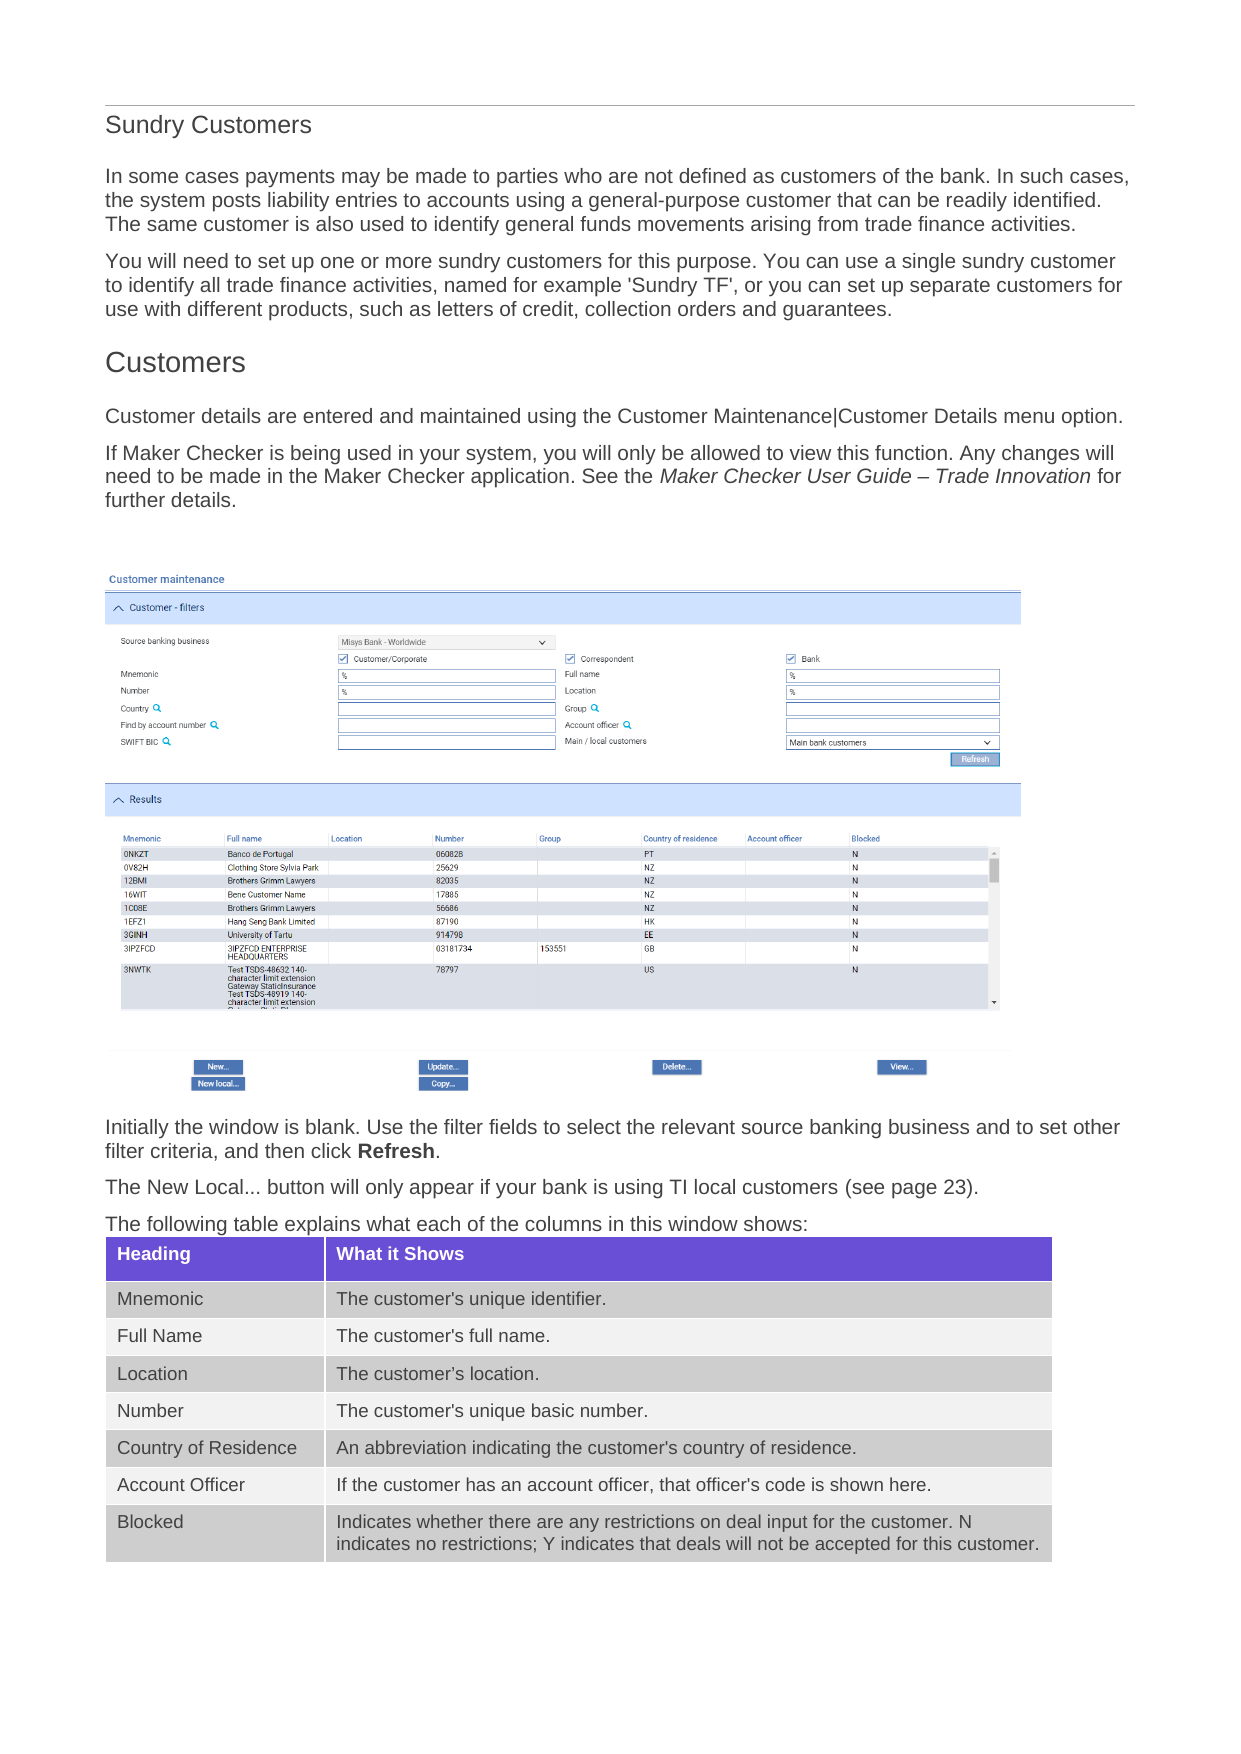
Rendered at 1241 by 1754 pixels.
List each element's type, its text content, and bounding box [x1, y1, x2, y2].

table_cell Location [106, 1356, 324, 1392]
table_header Heading [106, 1237, 324, 1281]
table_cell Blocked [106, 1505, 324, 1562]
table_cell The customer's unique identifier. [326, 1282, 1052, 1318]
text The New Local... button will only appear if your bank is using TI local customers (see page 28). [105, 1175, 1135, 1199]
table_cell Number [106, 1393, 324, 1429]
table_cell The customer's full name. [326, 1319, 1052, 1355]
table_cell The customer’s location. [326, 1356, 1052, 1392]
table_cell Full Name [106, 1319, 324, 1355]
subtitle Customers [105, 345, 1135, 379]
table_cell The customer's unique basic number. [326, 1393, 1052, 1429]
text The following table explains what each of the columns in this window shows: [105, 1212, 1135, 1236]
text In some cases payments may be made to parties who are not defined as customers of the bank. In such cases, the system posts liability entries to accounts using a general-purpose customer that can be readily identified. The same customer is also used to identify general funds movements arising from trade finance activities. [105, 164, 1135, 236]
table_cell Account Officer [106, 1468, 324, 1504]
text You will need to set up one or more sundry customers for this purpose. You can use a single sundry customer to identify all trade finance activities, named for example 'Sundry TF', or you can set up separate customers for use with different products, such as letters of credit, collection orders and guarantees. [105, 248, 1135, 320]
table_cell An abbreviation indicating the customer's country of residence. [326, 1430, 1052, 1467]
table_cell Country of Residence [106, 1430, 324, 1467]
table_header What it Shows [326, 1237, 1052, 1281]
text Initially the window is blank. Use the filter fields to select the relevant source banking business and to set other filter criteria, and then click Refresh. [105, 1115, 1135, 1163]
table_cell If the customer has an account officer, that officer's code is shown here. [326, 1468, 1052, 1504]
table_cell Indicates whether there are any restrictions on deal input for the customer. N indicates no restrictions; Y indicates that deals will not be accepted for this customer. [326, 1505, 1052, 1562]
text Customer details are entered and maintained using the Customer Maintenance|Customer Details menu option. [105, 404, 1135, 428]
text If Maker Checker is being used in your system, you will only be allowed to view this function. Any changes will need to be made in the Maker Checker application. See the Maker Checker User Guide – Trade Innovation for further details. [105, 440, 1135, 512]
picture [105, 573, 1046, 1091]
subtitle Sundry Customers [105, 110, 1135, 139]
table_cell Mnemonic [106, 1282, 324, 1318]
